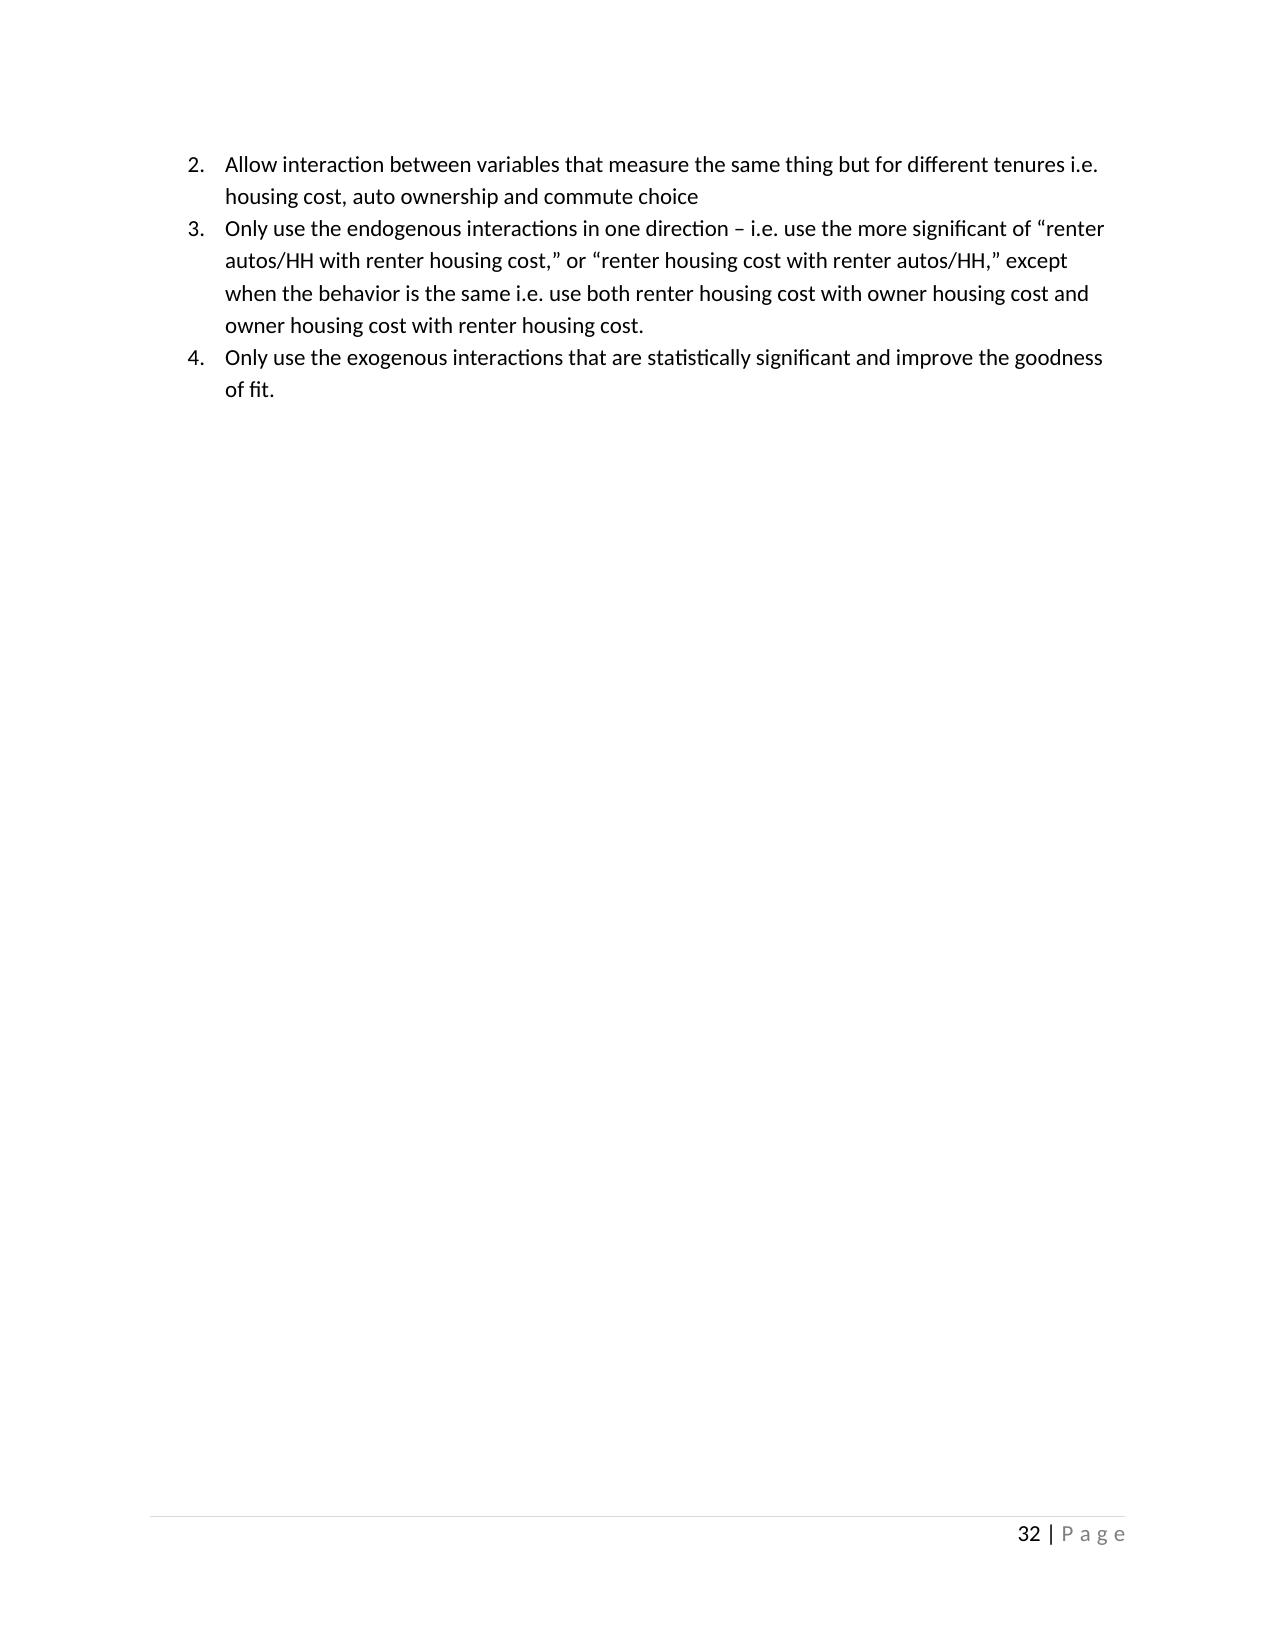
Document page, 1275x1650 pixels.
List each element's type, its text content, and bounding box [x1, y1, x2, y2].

list Allow interaction between variables that measure the same thing but for different tenures i.e. housing cost, auto ownership and commute choice [187, 150, 1125, 210]
list Only use the exogenous interactions that are statistically significant and improve the goodness of fit. [187, 343, 1125, 403]
list Only use the endogenous interactions in one direction – i.e. use the more significant of “renter autos/HH with renter housing cost,” or “renter housing cost with renter autos/HH,” except when the behavior is the same i.e. use both renter housing cost with owner housing cost and owner housing cost with renter housing cost. [187, 214, 1125, 339]
